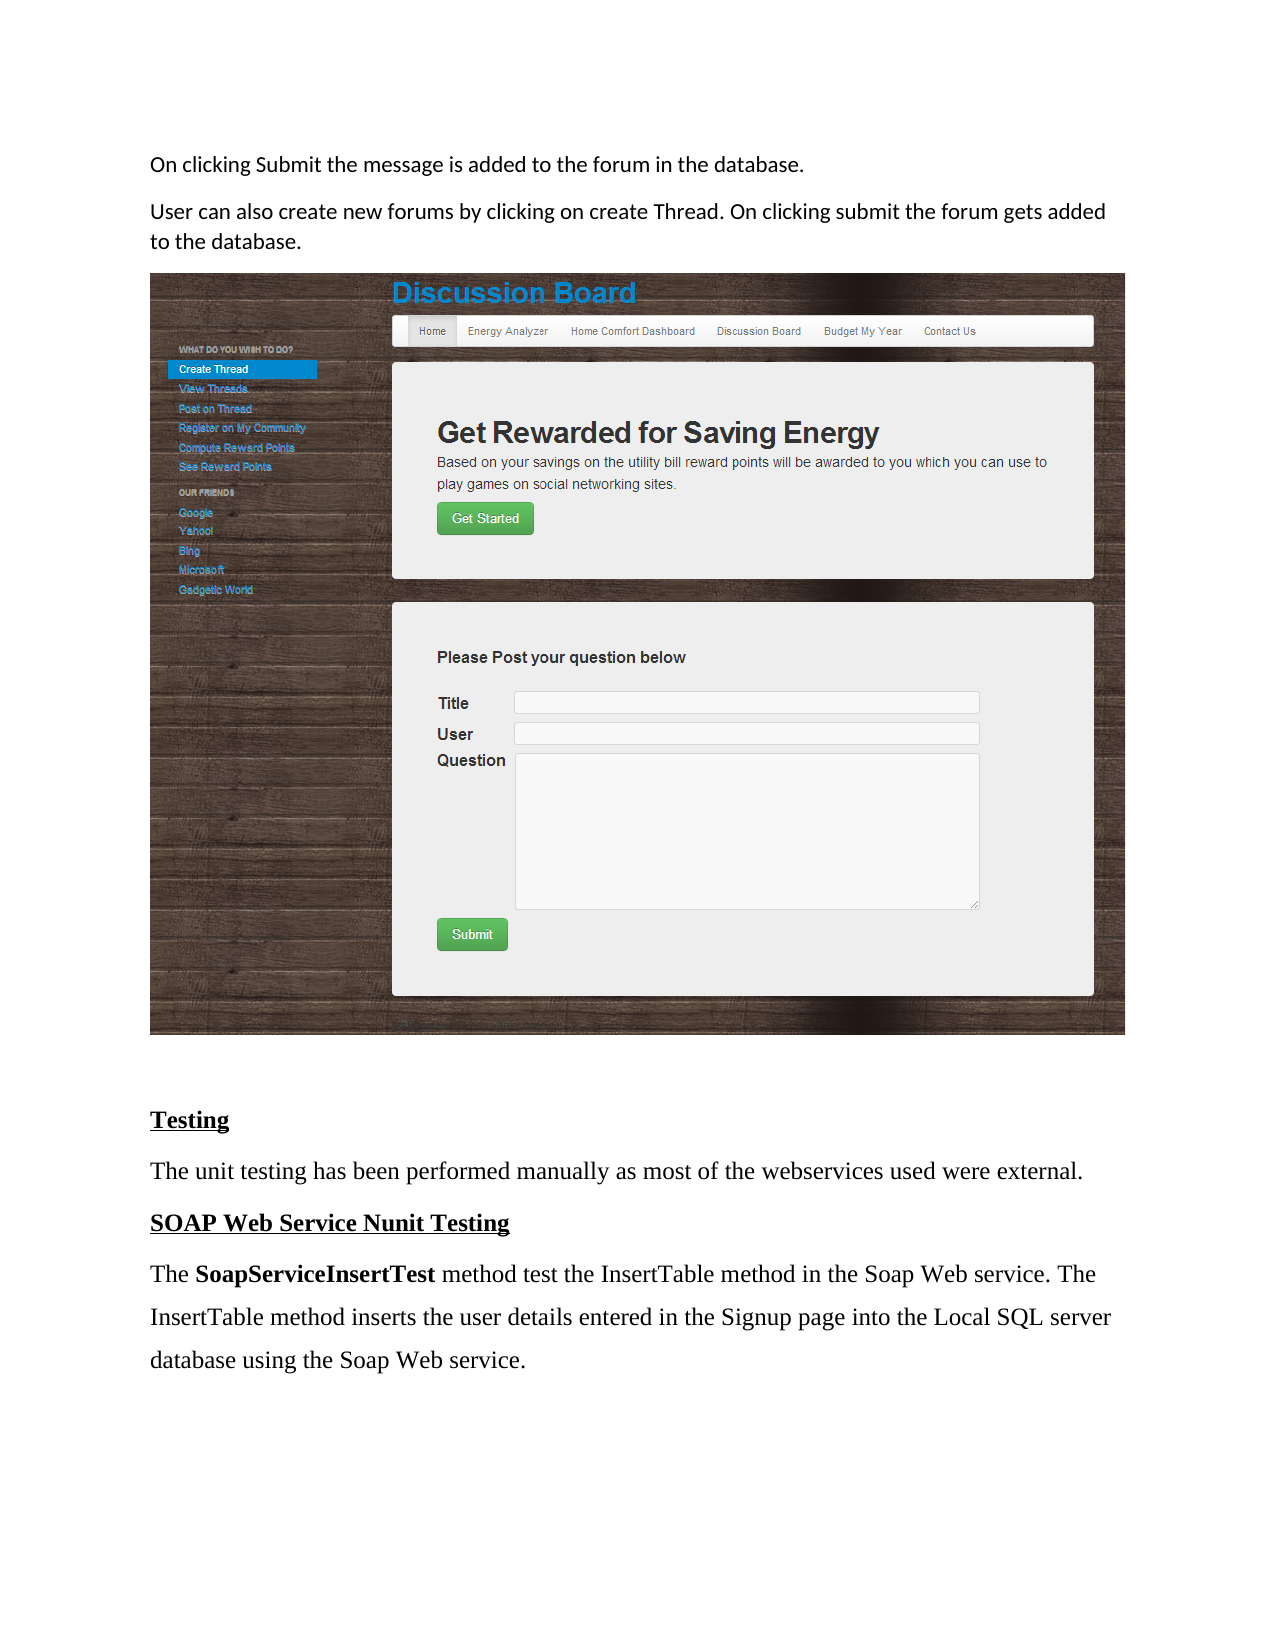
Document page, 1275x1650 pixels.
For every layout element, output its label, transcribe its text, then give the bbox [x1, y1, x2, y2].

text The unit testing has been performed manually as most of the webservices used were external. [150, 1156, 1125, 1185]
text Testing [150, 1105, 1125, 1133]
text On clicking Submit the message is added to the forum in the database. [150, 150, 1125, 178]
text User can also create new forums by clicking on create Thread. On clicking submit the forum gets added to the database. [150, 197, 1125, 255]
text SOAP Web Service Nunit Testing [150, 1208, 1125, 1237]
text The SoapServiceInsertTest method test the InsertTable method in the Soap Web service. The InsertTable method inserts the user details entered in the Signup page into the Local SQL server database using the Soap Web service. [150, 1259, 1125, 1374]
picture [150, 273, 1125, 1035]
